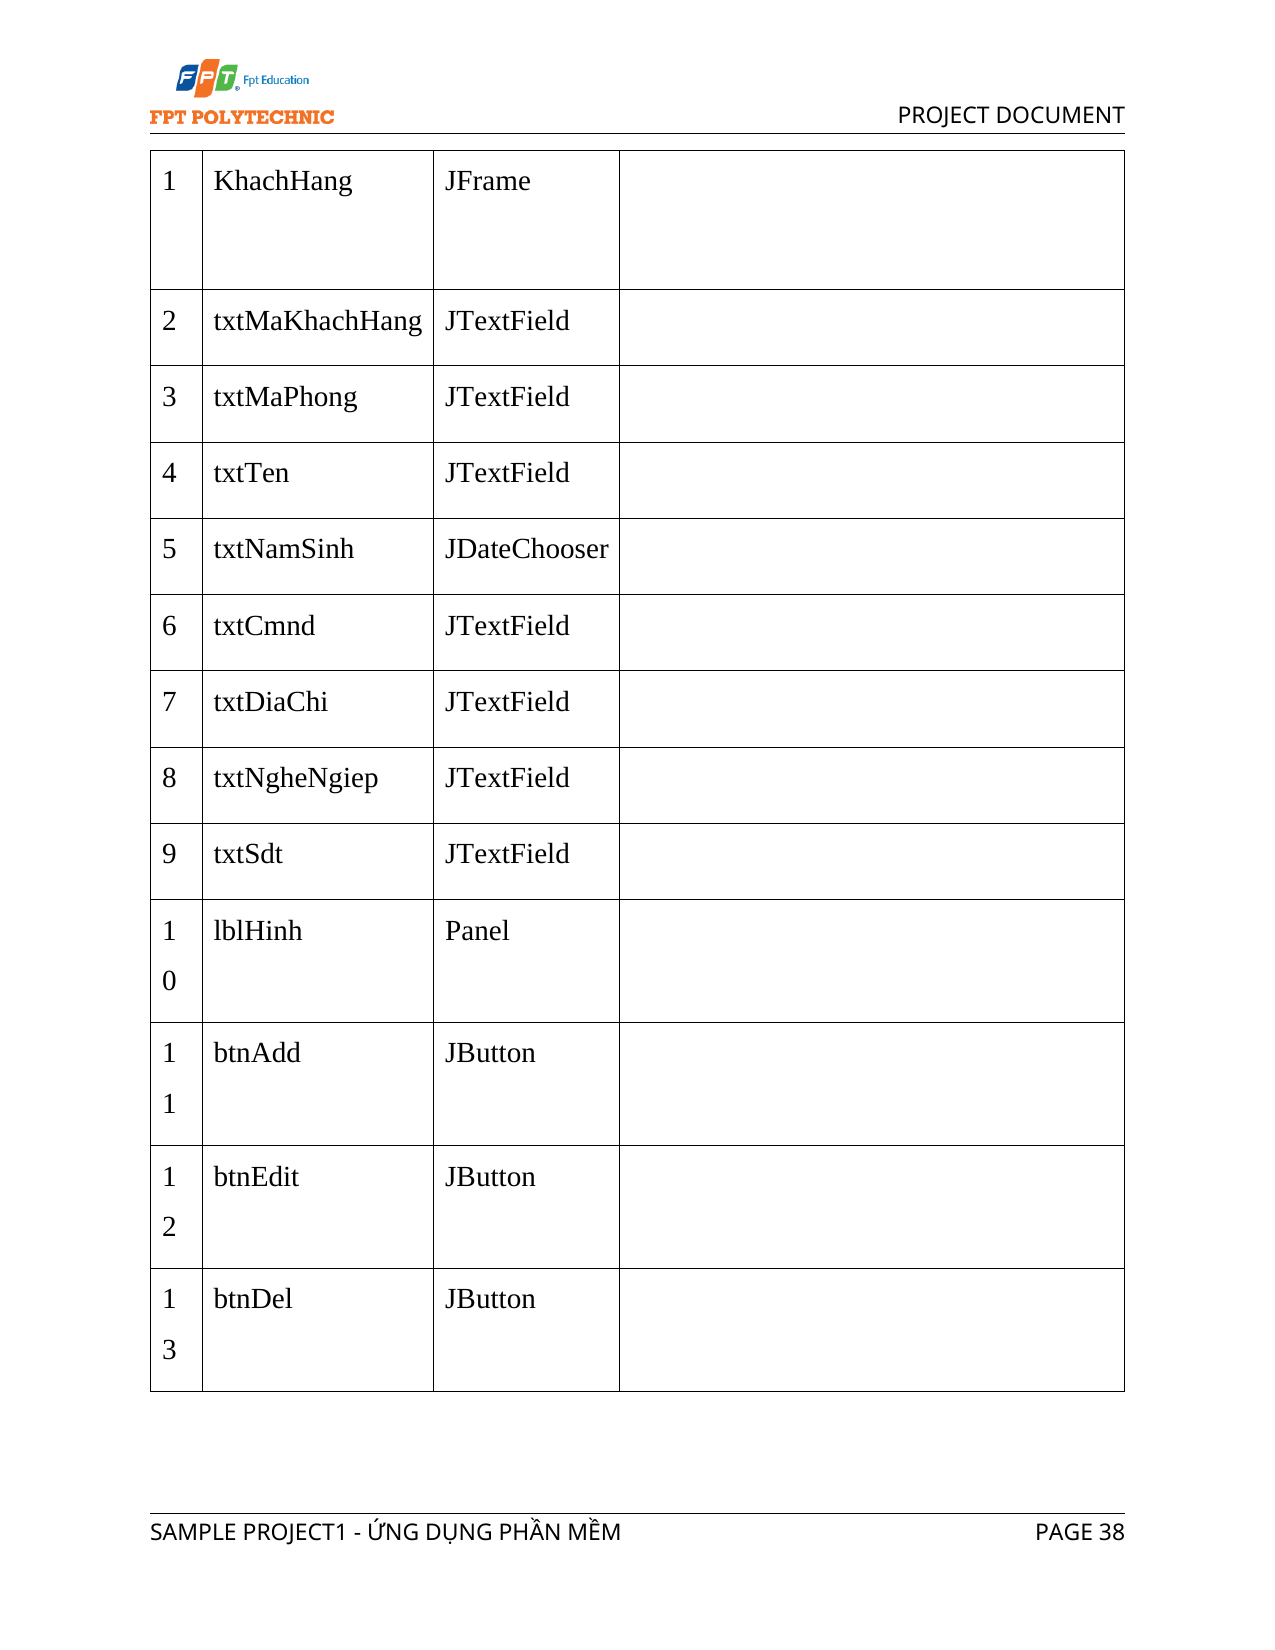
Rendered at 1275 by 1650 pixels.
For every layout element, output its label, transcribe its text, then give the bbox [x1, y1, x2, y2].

table_cell lblHinh [203, 900, 433, 1022]
table_cell [620, 519, 1124, 594]
table_cell 13 [151, 1269, 202, 1391]
table_cell 10 [151, 900, 202, 1022]
table_cell 1 [151, 151, 202, 289]
table_cell JButton [434, 1023, 619, 1145]
table_cell JTextField [434, 443, 619, 518]
table_cell 5 [151, 519, 202, 594]
table_cell txtSdt [203, 824, 433, 899]
table_cell txtDiaChi [203, 671, 433, 747]
table_cell JTextField [434, 671, 619, 747]
table_cell JTextField [434, 595, 619, 670]
table_cell [620, 824, 1124, 899]
table_cell JDateChooser [434, 519, 619, 594]
table_cell 12 [151, 1146, 202, 1268]
table_cell JTextField [434, 290, 619, 365]
table_cell 4 [151, 443, 202, 518]
table_cell [620, 900, 1124, 1022]
table_cell 8 [151, 748, 202, 823]
table_cell JTextField [434, 748, 619, 823]
table_cell [620, 1023, 1124, 1145]
table_cell 9 [151, 824, 202, 899]
table_cell KhachHang [203, 151, 433, 289]
table_cell txtTen [203, 443, 433, 518]
table_cell txtMaKhachHang [203, 290, 433, 365]
table_cell Panel [434, 900, 619, 1022]
table_cell txtNamSinh [203, 519, 433, 594]
table_cell [620, 290, 1124, 365]
table_cell btnDel [203, 1269, 433, 1391]
table_cell JFrame [434, 151, 619, 289]
table_cell JButton [434, 1146, 619, 1268]
table_cell JTextField [434, 824, 619, 899]
table_cell [620, 1146, 1124, 1268]
table_cell [620, 748, 1124, 823]
table_cell 7 [151, 671, 202, 747]
table_cell [620, 671, 1124, 747]
table_cell txtMaPhong [203, 366, 433, 442]
table_cell [620, 1269, 1124, 1391]
table_cell 11 [151, 1023, 202, 1145]
table_cell txtCmnd [203, 595, 433, 670]
table_cell btnEdit [203, 1146, 433, 1268]
table_cell JTextField [434, 366, 619, 442]
table_cell 2 [151, 290, 202, 365]
table_cell 6 [151, 595, 202, 670]
picture [150, 59, 336, 124]
table_cell [620, 443, 1124, 518]
table_cell txtNgheNgiep [203, 748, 433, 823]
table_cell JButton [434, 1269, 619, 1391]
table_cell [620, 595, 1124, 670]
table_cell [620, 366, 1124, 442]
table_cell [620, 151, 1124, 289]
table_cell 3 [151, 366, 202, 442]
table_cell btnAdd [203, 1023, 433, 1145]
